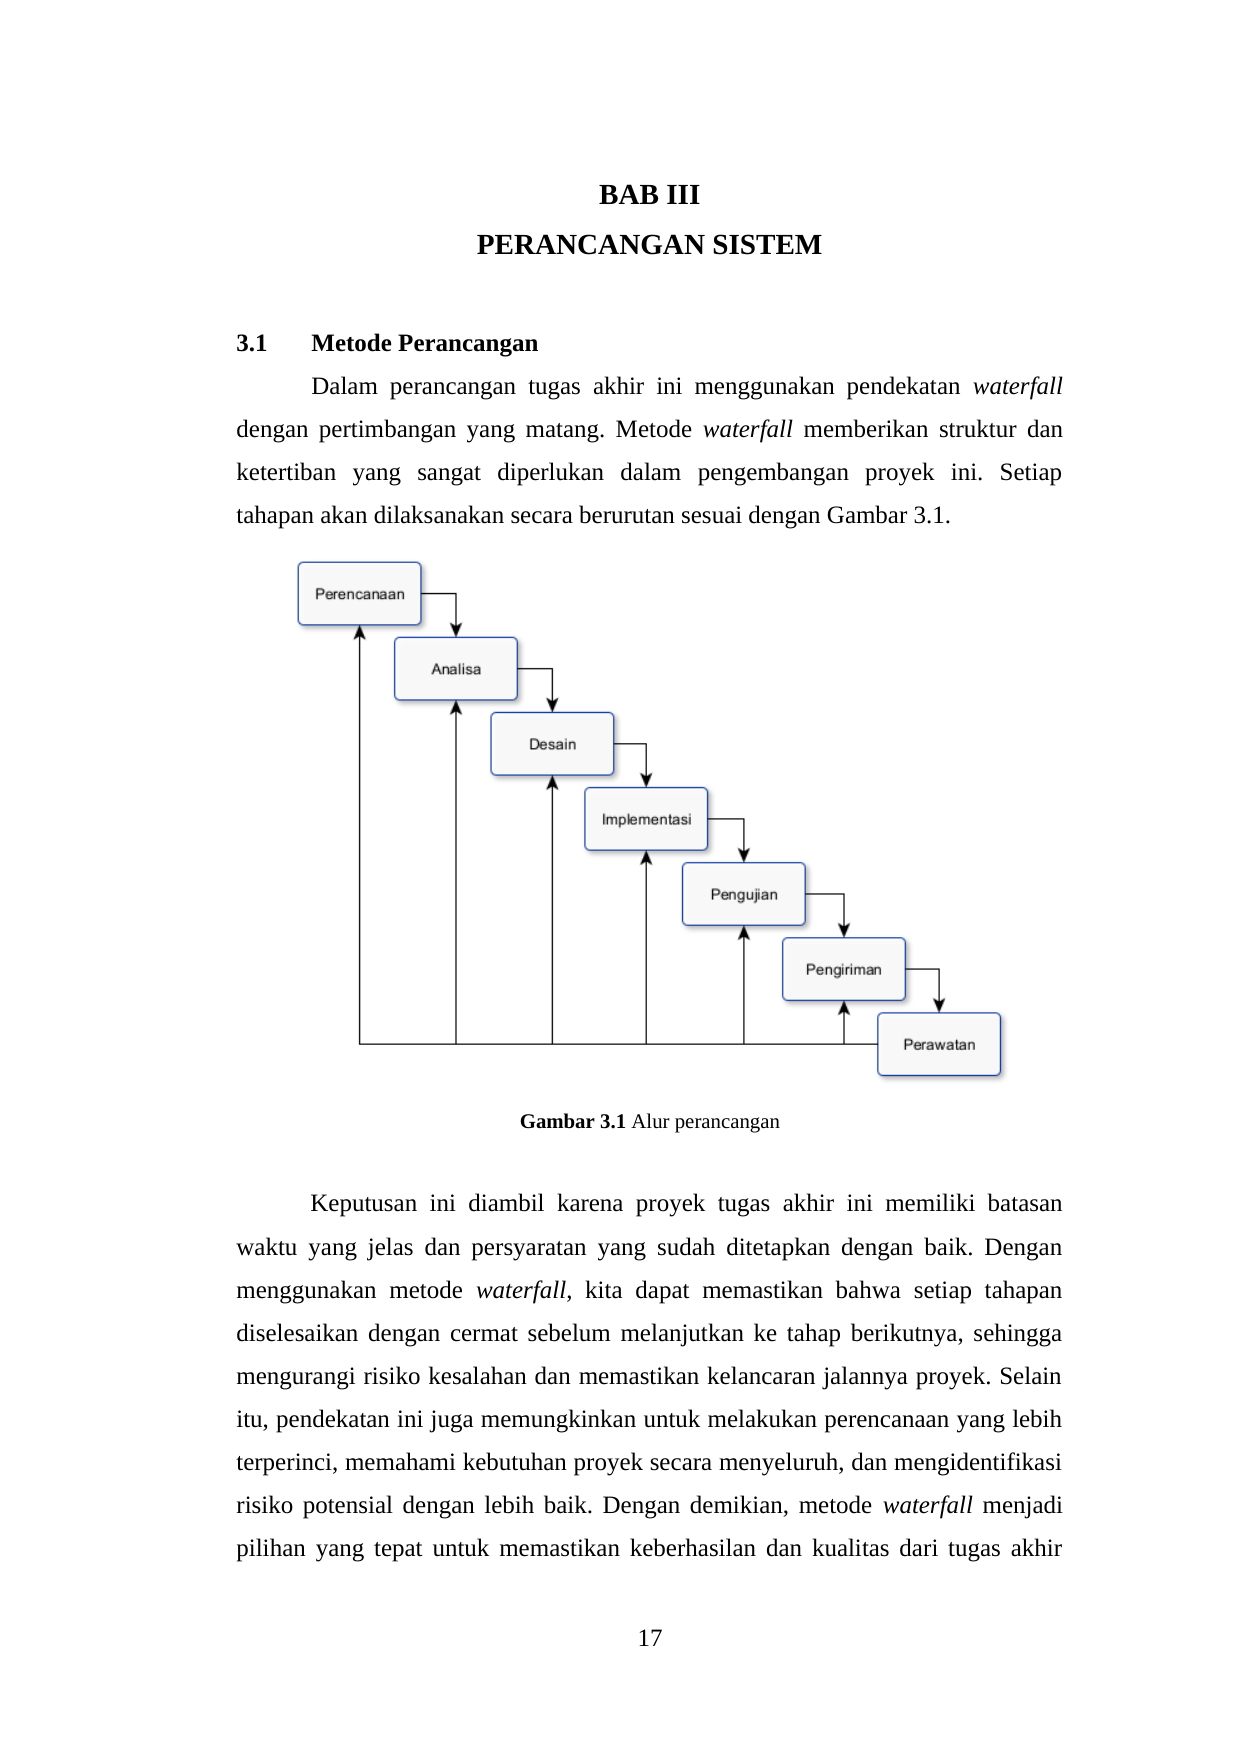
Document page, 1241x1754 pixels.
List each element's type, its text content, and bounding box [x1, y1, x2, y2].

text Metode Perancangan [236, 328, 1063, 357]
text Dalam perancangan tugas akhir ini menggunakan pendekatan waterfall dengan pertimbangan yang matang. Metode waterfall memberikan struktur dan ketertiban yang sangat diperlukan dalam pengembangan proyek ini. Setiap tahapan akan dilaksanakan secara berurutan sesuai dengan Gambar 3.1. [236, 371, 1063, 529]
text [236, 1188, 1063, 1562]
subtitle BAB III PERANCANGAN SISTEM [236, 177, 1063, 261]
picture [279, 543, 1020, 1095]
text Gambar 3.1 Alur perancangan [236, 1109, 1063, 1133]
